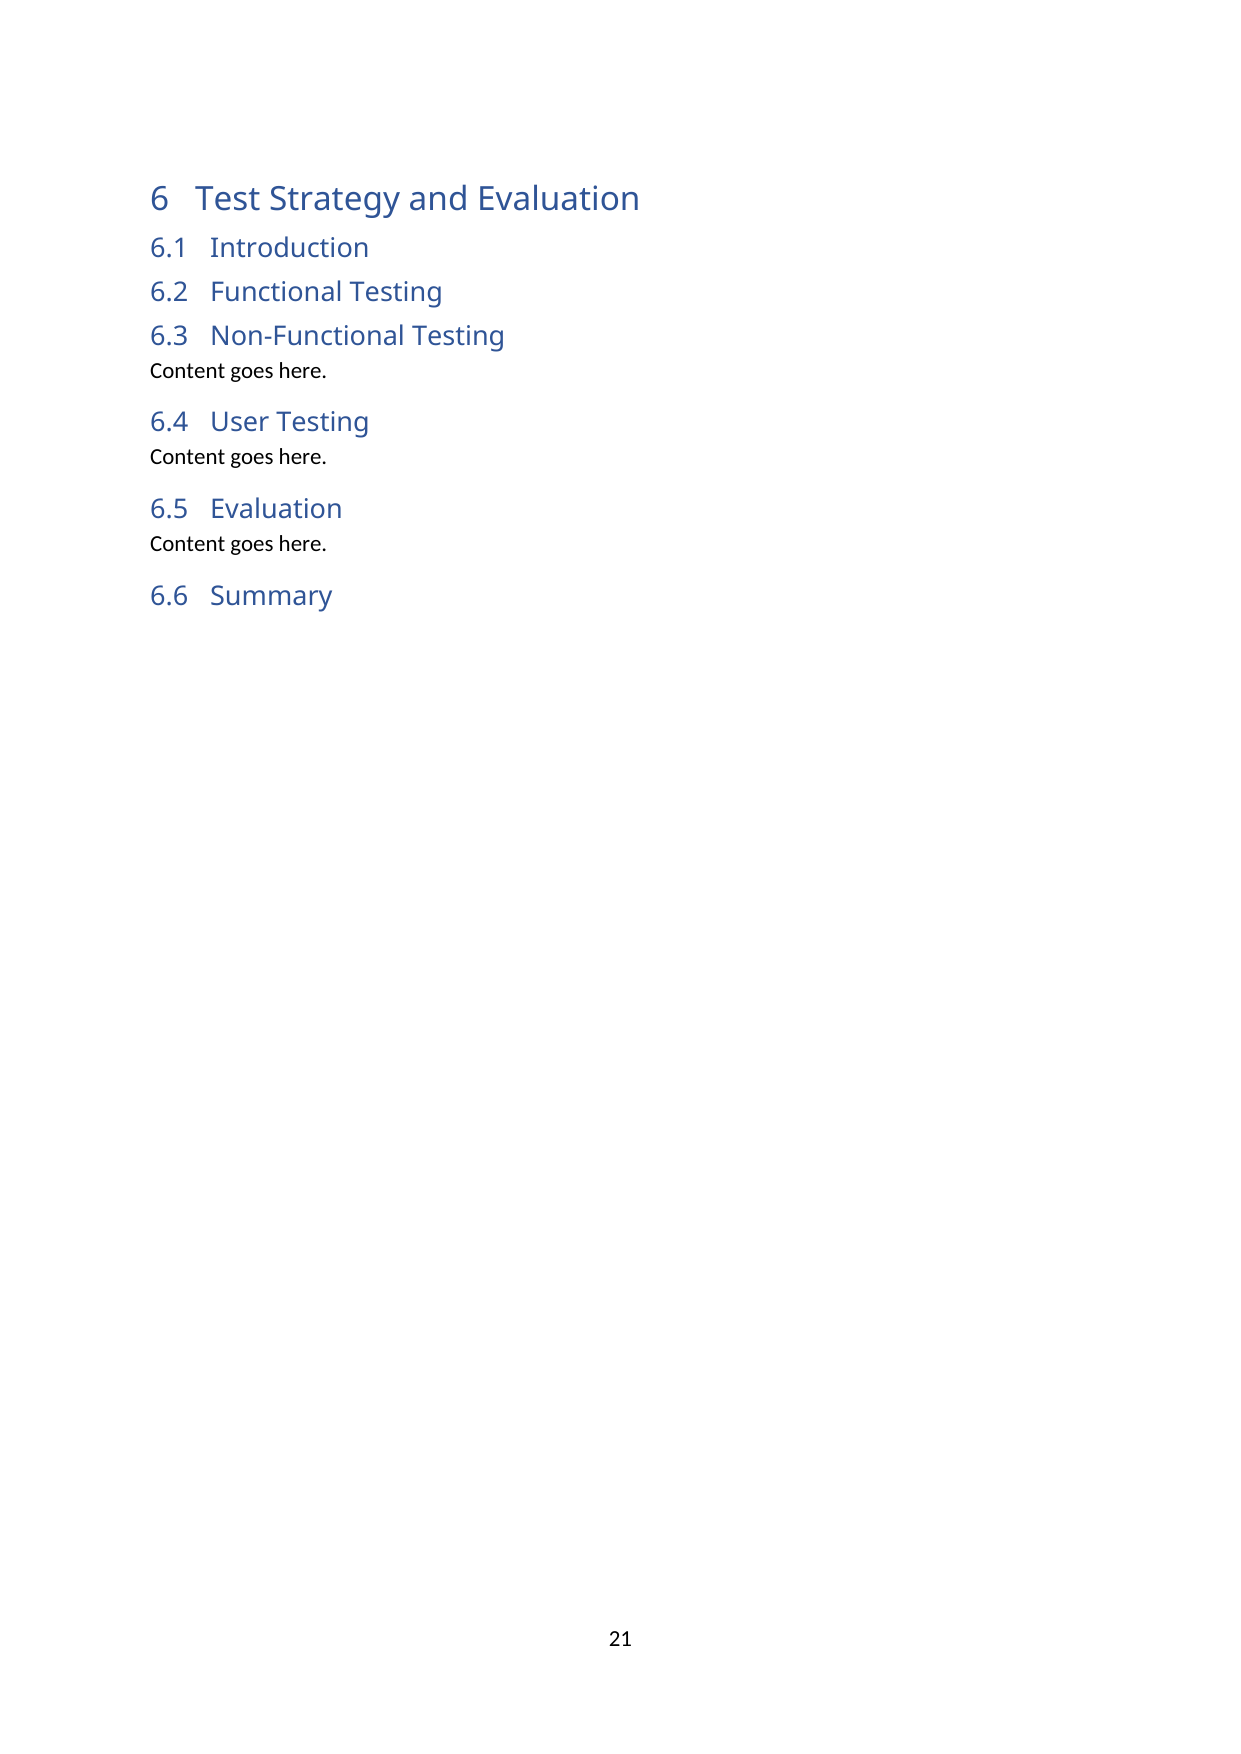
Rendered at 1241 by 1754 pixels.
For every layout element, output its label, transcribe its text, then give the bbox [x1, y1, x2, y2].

text Content goes here. [150, 529, 1090, 557]
subtitle Non-Functional Testing [150, 316, 1090, 353]
subtitle Introduction [150, 228, 1090, 265]
subtitle Functional Testing [150, 272, 1090, 309]
subtitle Test Strategy and Evaluation [150, 175, 1090, 220]
subtitle User Testing [150, 403, 1090, 439]
text Content goes here. [150, 442, 1090, 471]
subtitle Summary [150, 576, 1090, 613]
text Content goes here. [150, 356, 1090, 384]
subtitle Evaluation [150, 489, 1090, 526]
